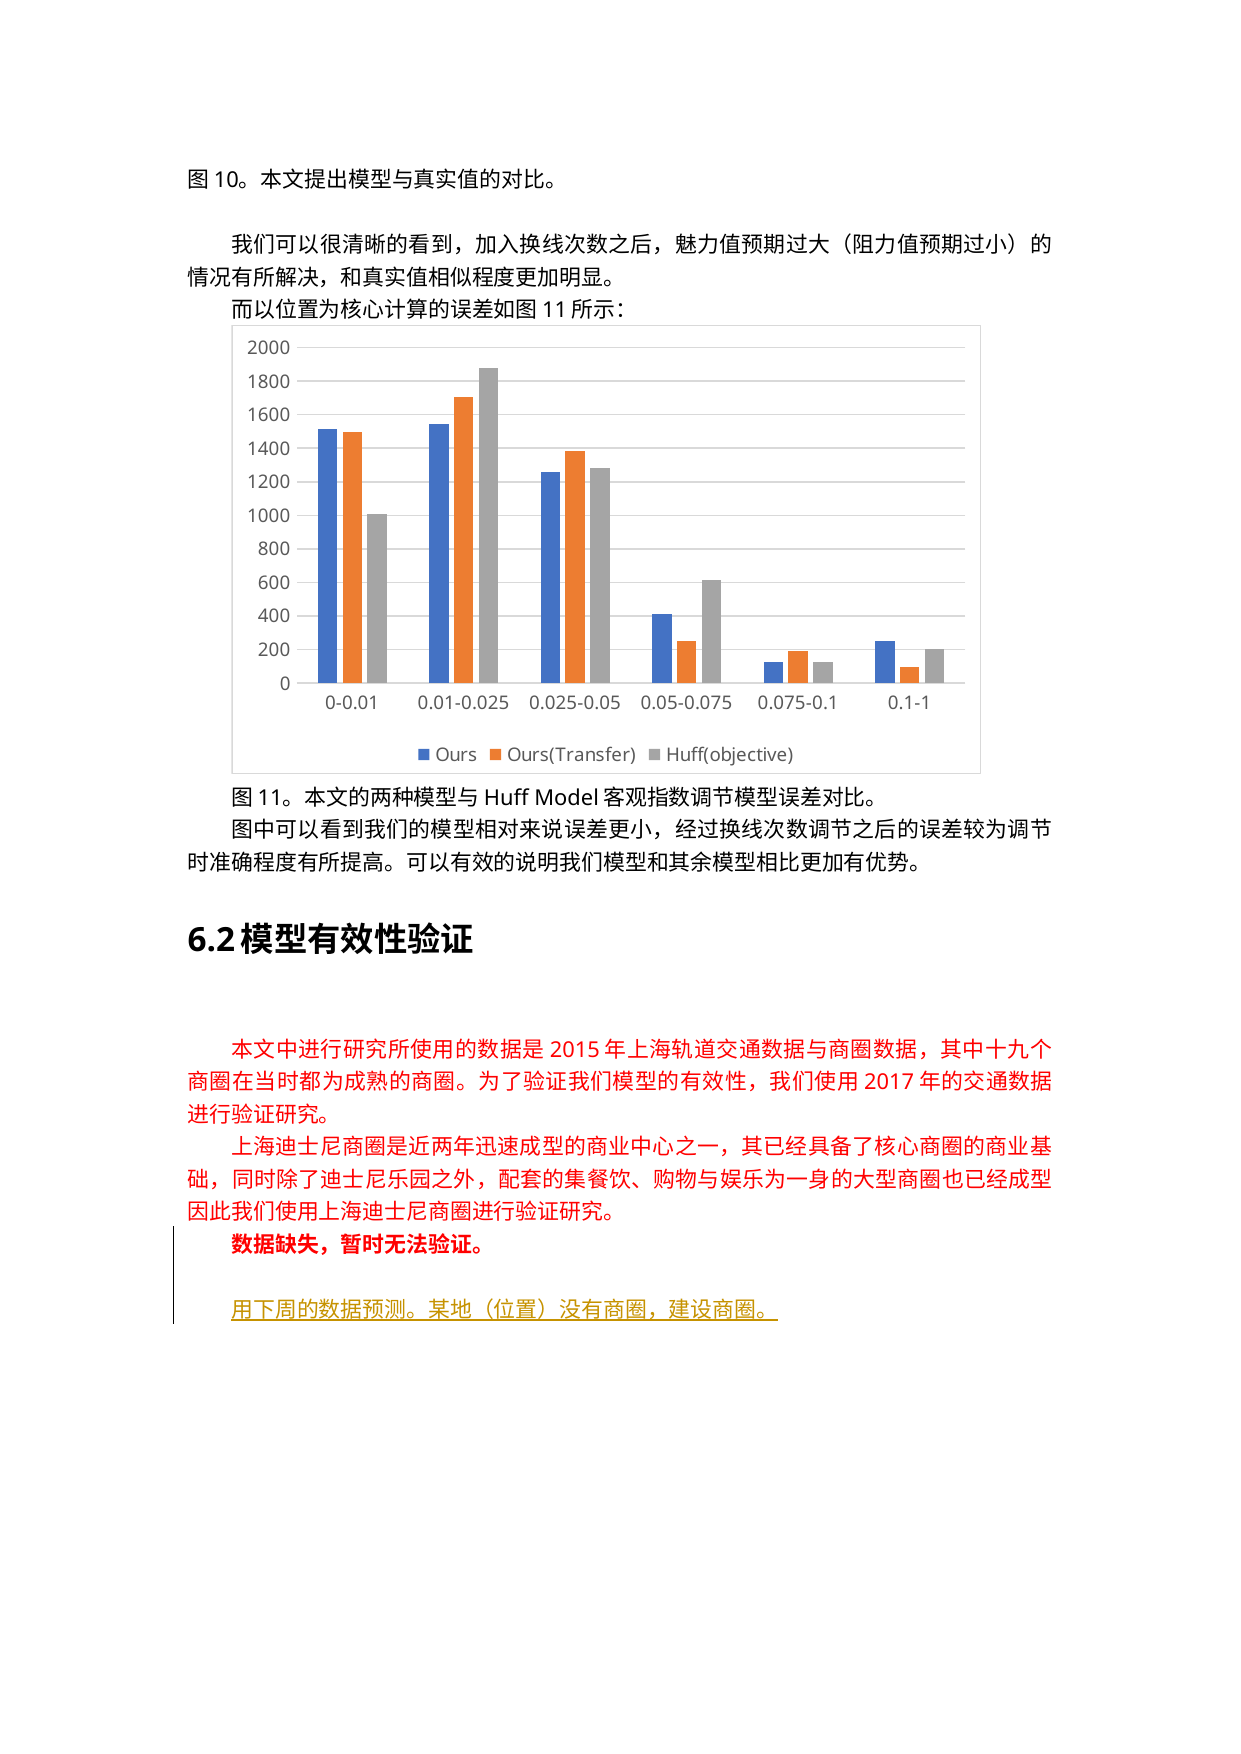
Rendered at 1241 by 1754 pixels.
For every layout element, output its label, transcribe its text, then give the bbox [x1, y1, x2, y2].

text 上海迪士尼商圈是近两年迅速成型的商业中心之一，其已经具备了核心商圈的商业基础，同时除了迪士尼乐园之外，配套的集餐饮、购物与娱乐为一身的大型商圈也已经成型，因此我们使用上海迪士尼商圈进行验证研究。 [187, 1129, 1053, 1226]
text 图中可以看到我们的模型相对来说误差更小，经过换线次数调节之后的误差较为调节时准确程度有所提高。可以有效的说明我们模型和其余模型相比更加有优势。 [187, 812, 1053, 877]
text 我们可以很清晰的看到，加入换线次数之后，魅力值预期过大（阻力值预期过小）的情况有所解决，和真实值相似程度更加明显。 [187, 227, 1053, 292]
text 图11。本文的两种模型与Huff Model客观指数调节模型误差对比。 [187, 779, 1053, 812]
subtitle 模型有效性验证 [187, 904, 1053, 969]
text 本文中进行研究所使用的数据是2015年上海轨道交通数据与商圈数据，其中十九个商圈在当时都为成熟的商圈。为了验证我们模型的有效性，我们使用2017年的交通数据进行验证研究。 [187, 1031, 1053, 1129]
text 图10。本文提出模型与真实值的对比。 [187, 162, 1053, 194]
text 而以位置为核心计算的误差如图11所示： [187, 292, 1053, 324]
text 数据缺失，暂时无法验证。 [187, 1226, 1053, 1259]
